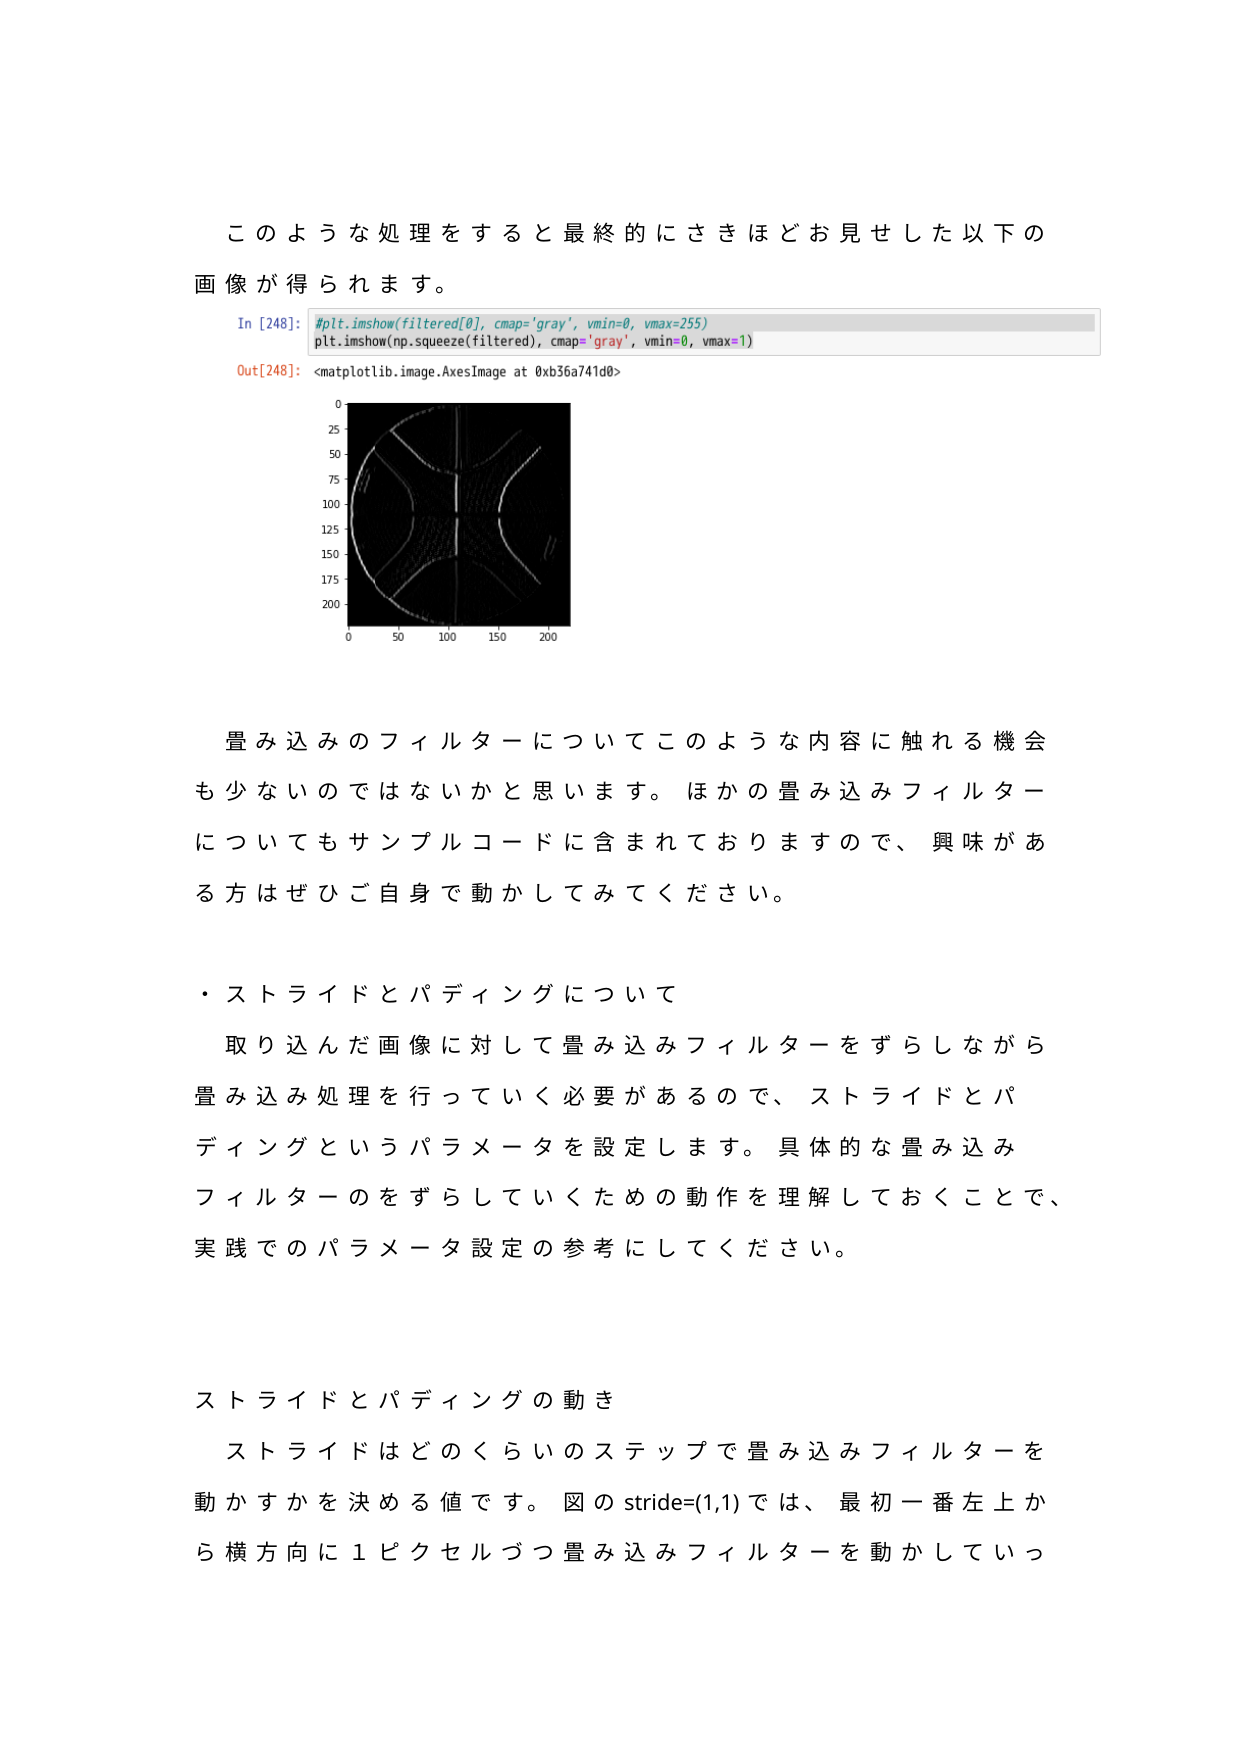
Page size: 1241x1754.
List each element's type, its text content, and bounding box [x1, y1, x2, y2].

text 畳み込みのフィルターについてこのような内容に触れる機会も少ないのではないかと思います。ほかの畳み込みフィルターについてもサンプルコードに含まれておりますので、興味がある方はぜひご自身で動かしてみてください。 [190, 714, 1050, 917]
text 取り込んだ画像に対して畳み込みフィルターをずらしながら畳み込み処理を行っていく必要があるので、ストライドとパディングというパラメータを設定します。具体的な畳み込みフィルターのをずらしていくための動作を理解しておくことで、実践でのパラメータ設定の参考にしてください。 [190, 1018, 1050, 1272]
text ・ストライドとパディングについて [190, 968, 1050, 1018]
text ストライドとパディングの動き [190, 1374, 1050, 1424]
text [190, 1424, 1050, 1577]
text このような処理をすると最終的にさきほどお見せした以下の画像が得られます。 [190, 207, 1050, 308]
picture [220, 308, 1107, 648]
